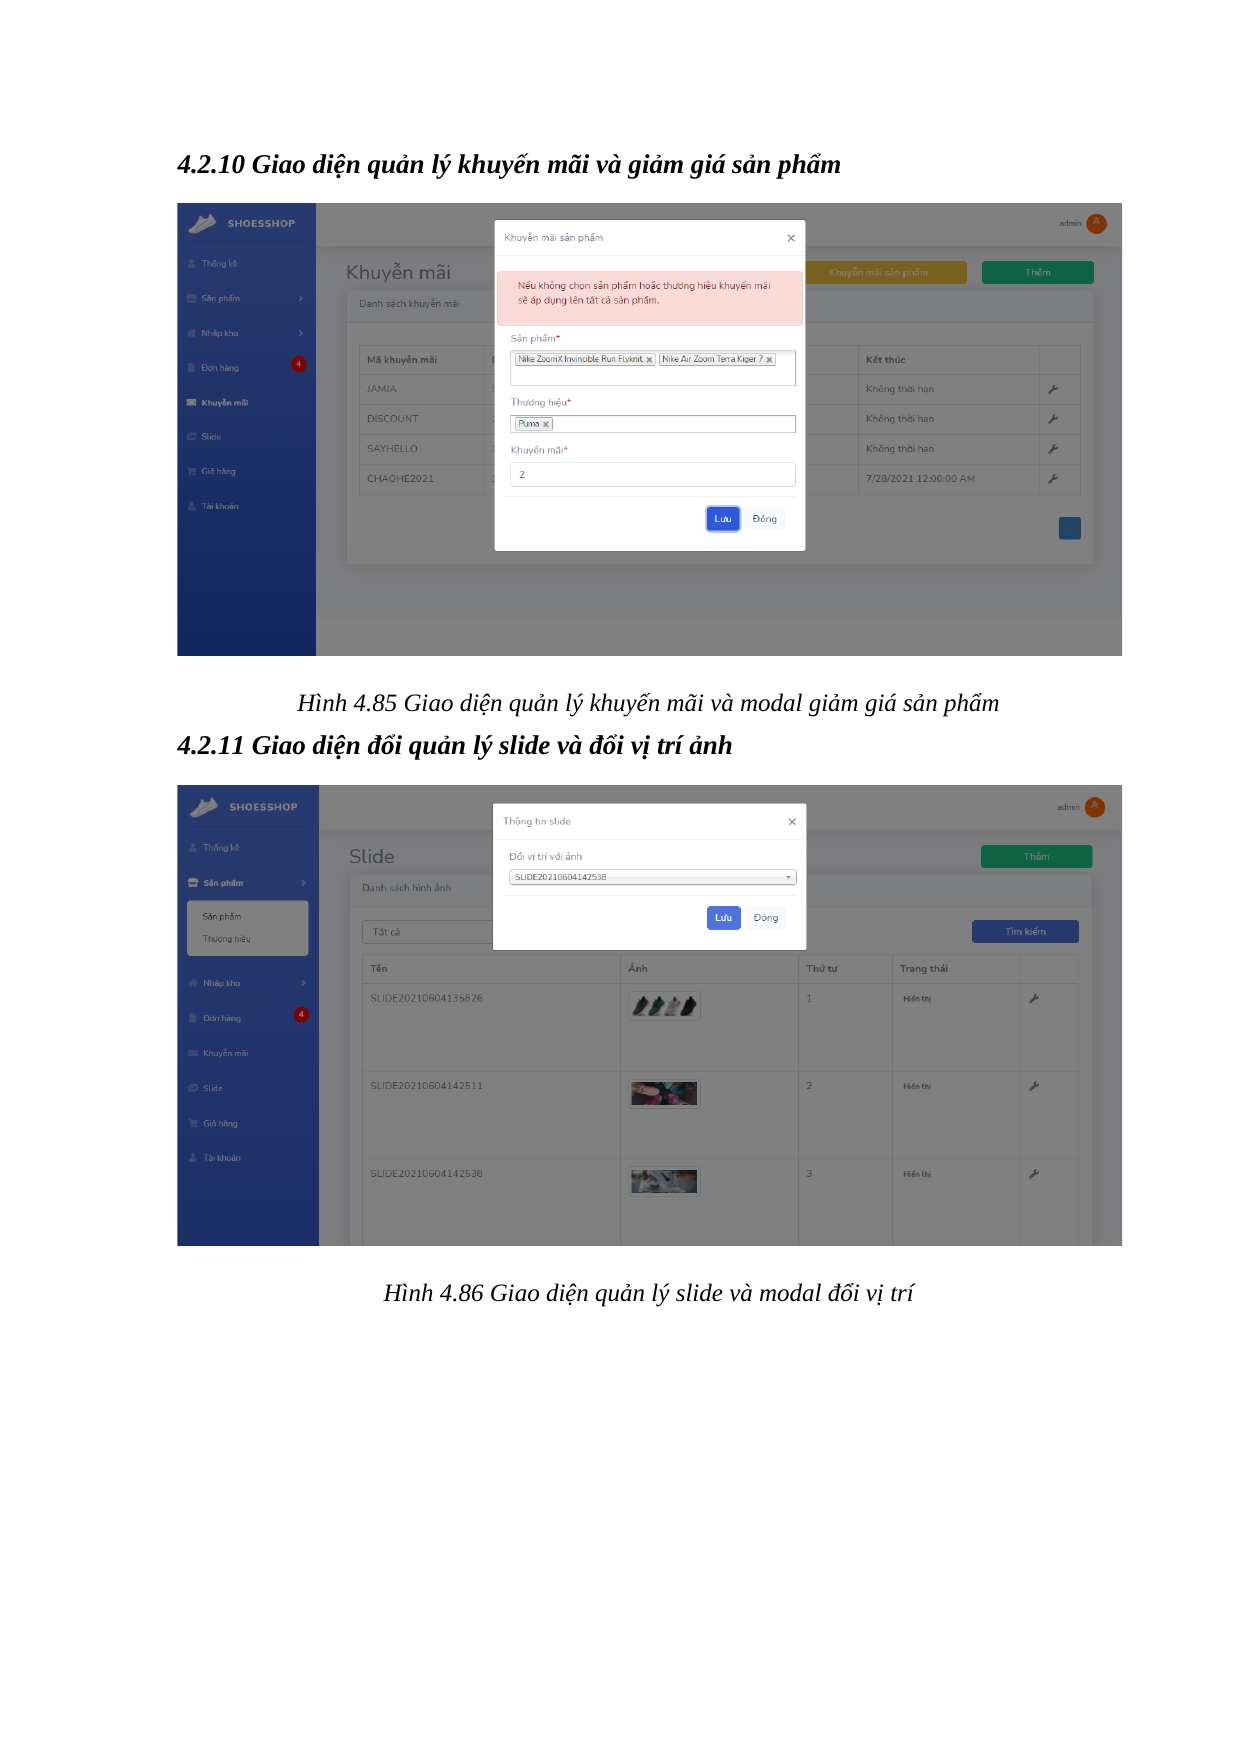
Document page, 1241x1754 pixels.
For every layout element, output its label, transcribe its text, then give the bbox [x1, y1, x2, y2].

subtitle Giao diện đổi quản lý slide và đổi vị trí ảnh [177, 729, 1122, 761]
subtitle Giao diện quản lý khuyến mãi và giảm giá sản phẩm [177, 148, 1122, 179]
picture [177, 203, 1123, 656]
picture [177, 785, 1123, 1246]
